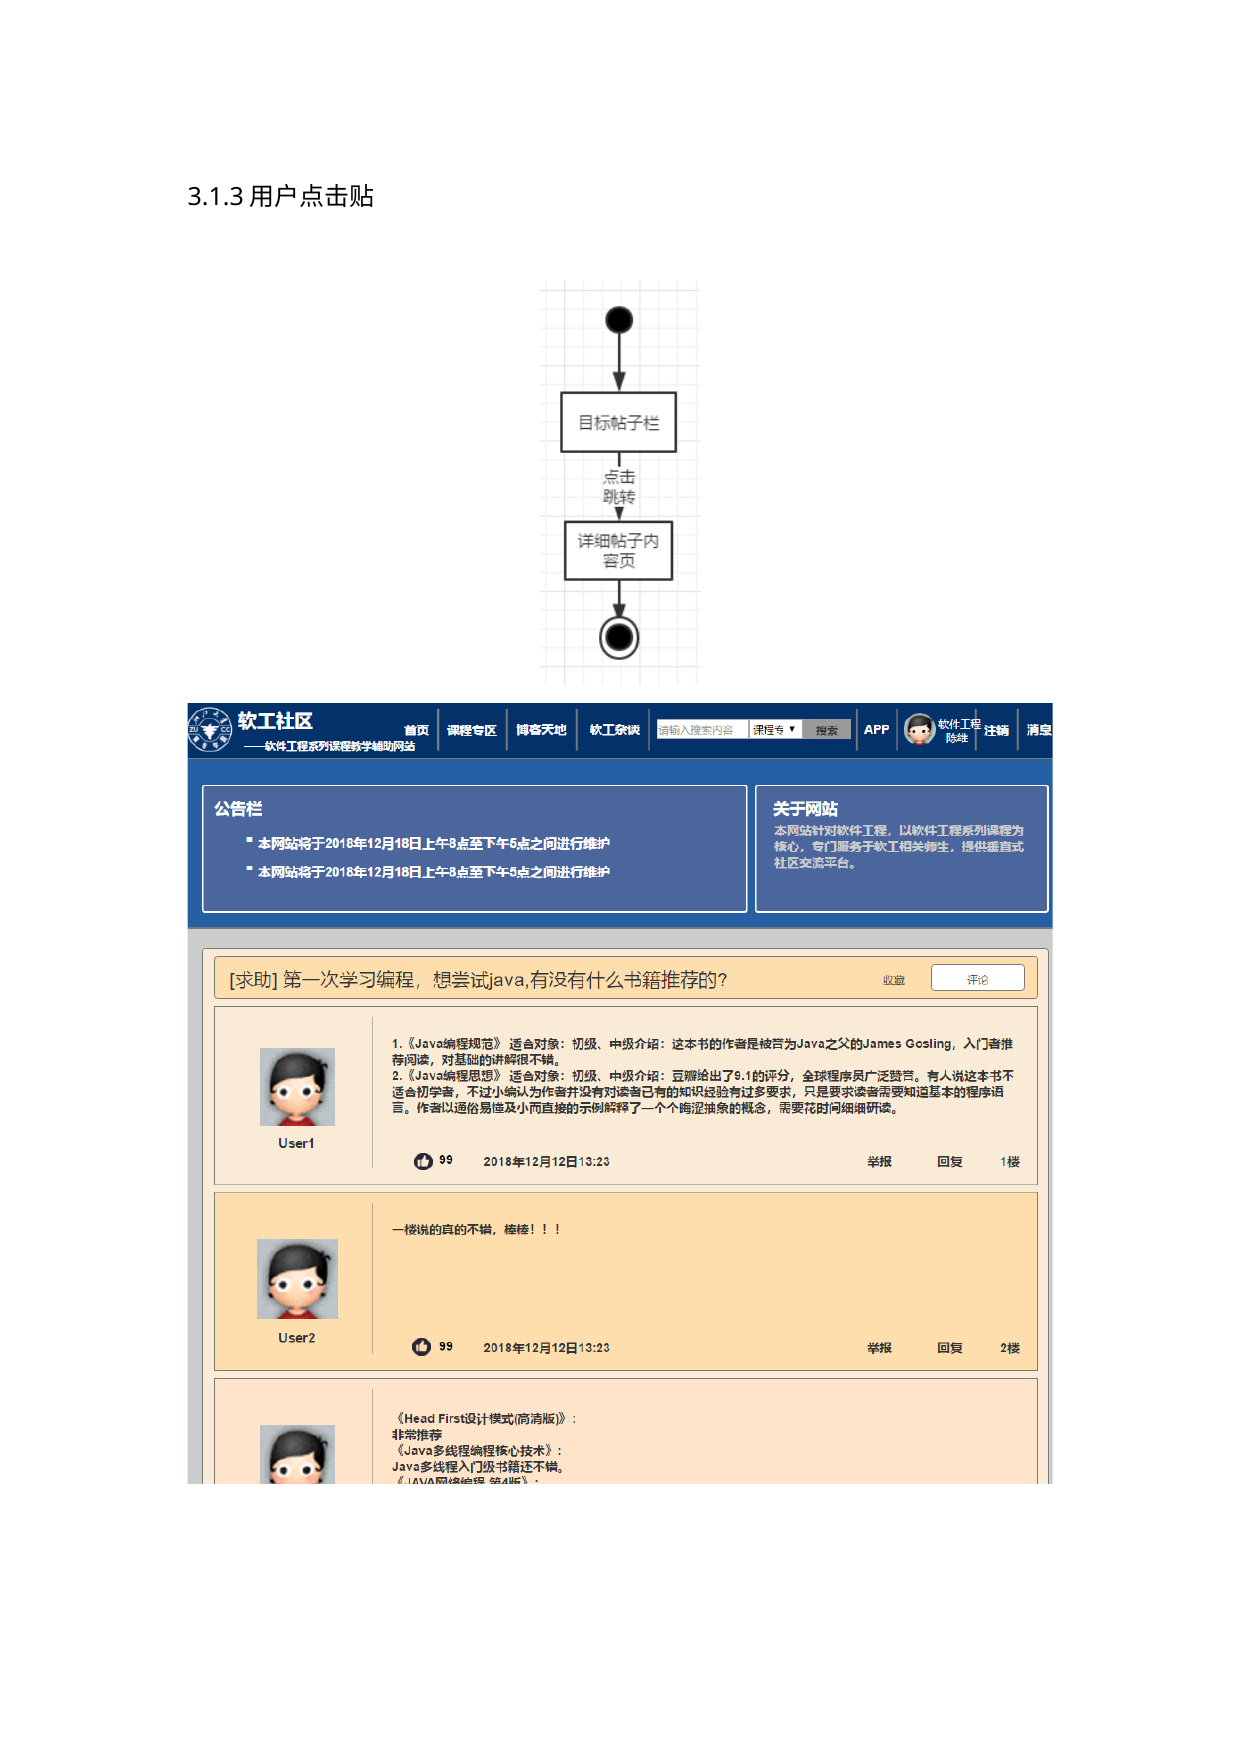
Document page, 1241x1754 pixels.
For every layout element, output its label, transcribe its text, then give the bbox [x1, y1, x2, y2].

picture [539, 280, 701, 685]
subtitle 3.1.3用户点击贴 [187, 162, 1053, 227]
picture [187, 703, 1053, 1484]
